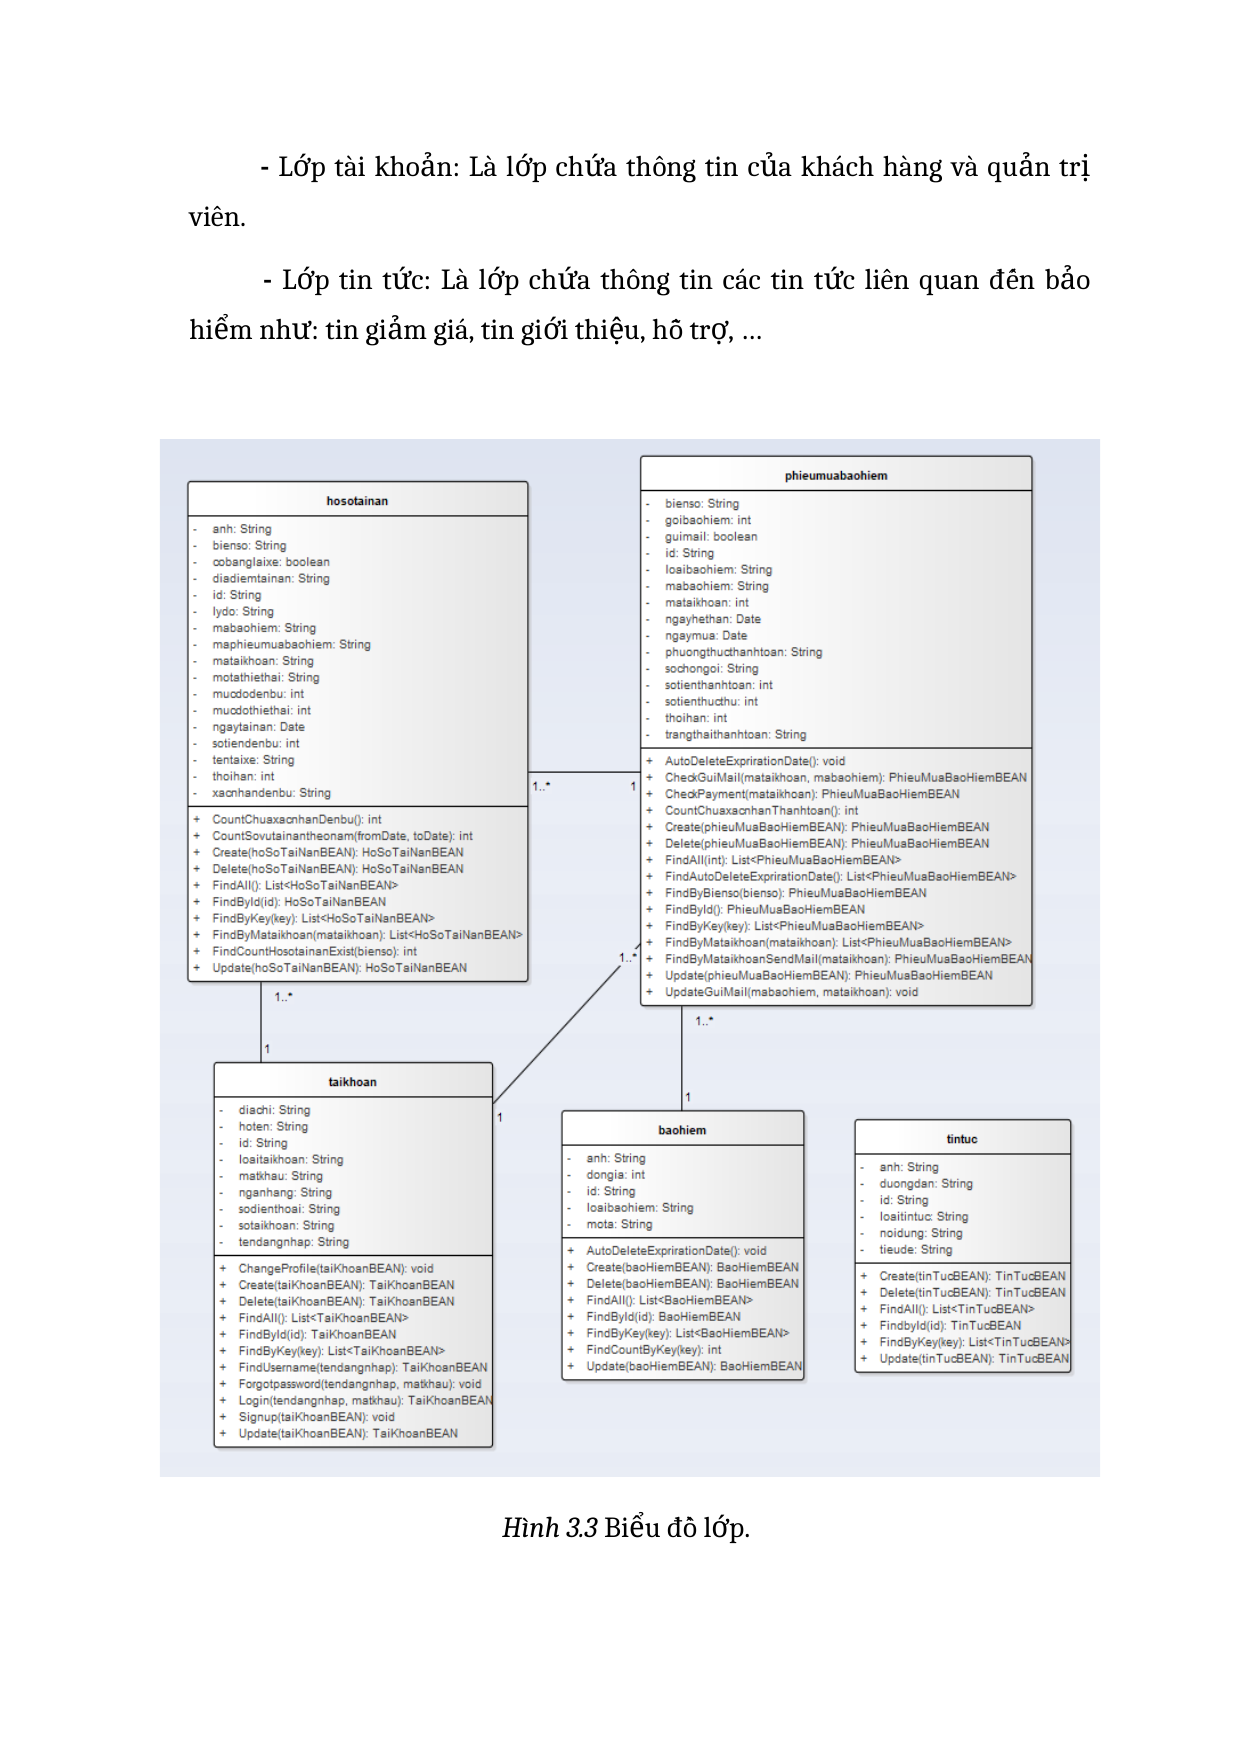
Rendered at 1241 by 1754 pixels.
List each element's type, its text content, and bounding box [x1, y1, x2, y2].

picture [159, 439, 1100, 1477]
text - Lớp tin tức: Là lớp chứa thông tin các tin tức liên quan đến bảo hiểm như: tin giảm giá, tin giới thiệu, hỗ trợ, … [189, 263, 1090, 347]
text Hình 3.3 Biểu đồ lớp. [150, 1511, 1090, 1545]
text - Lớp tài khoản: Là lớp chứa thông tin của khách hàng và quản trị viên. [189, 150, 1090, 234]
